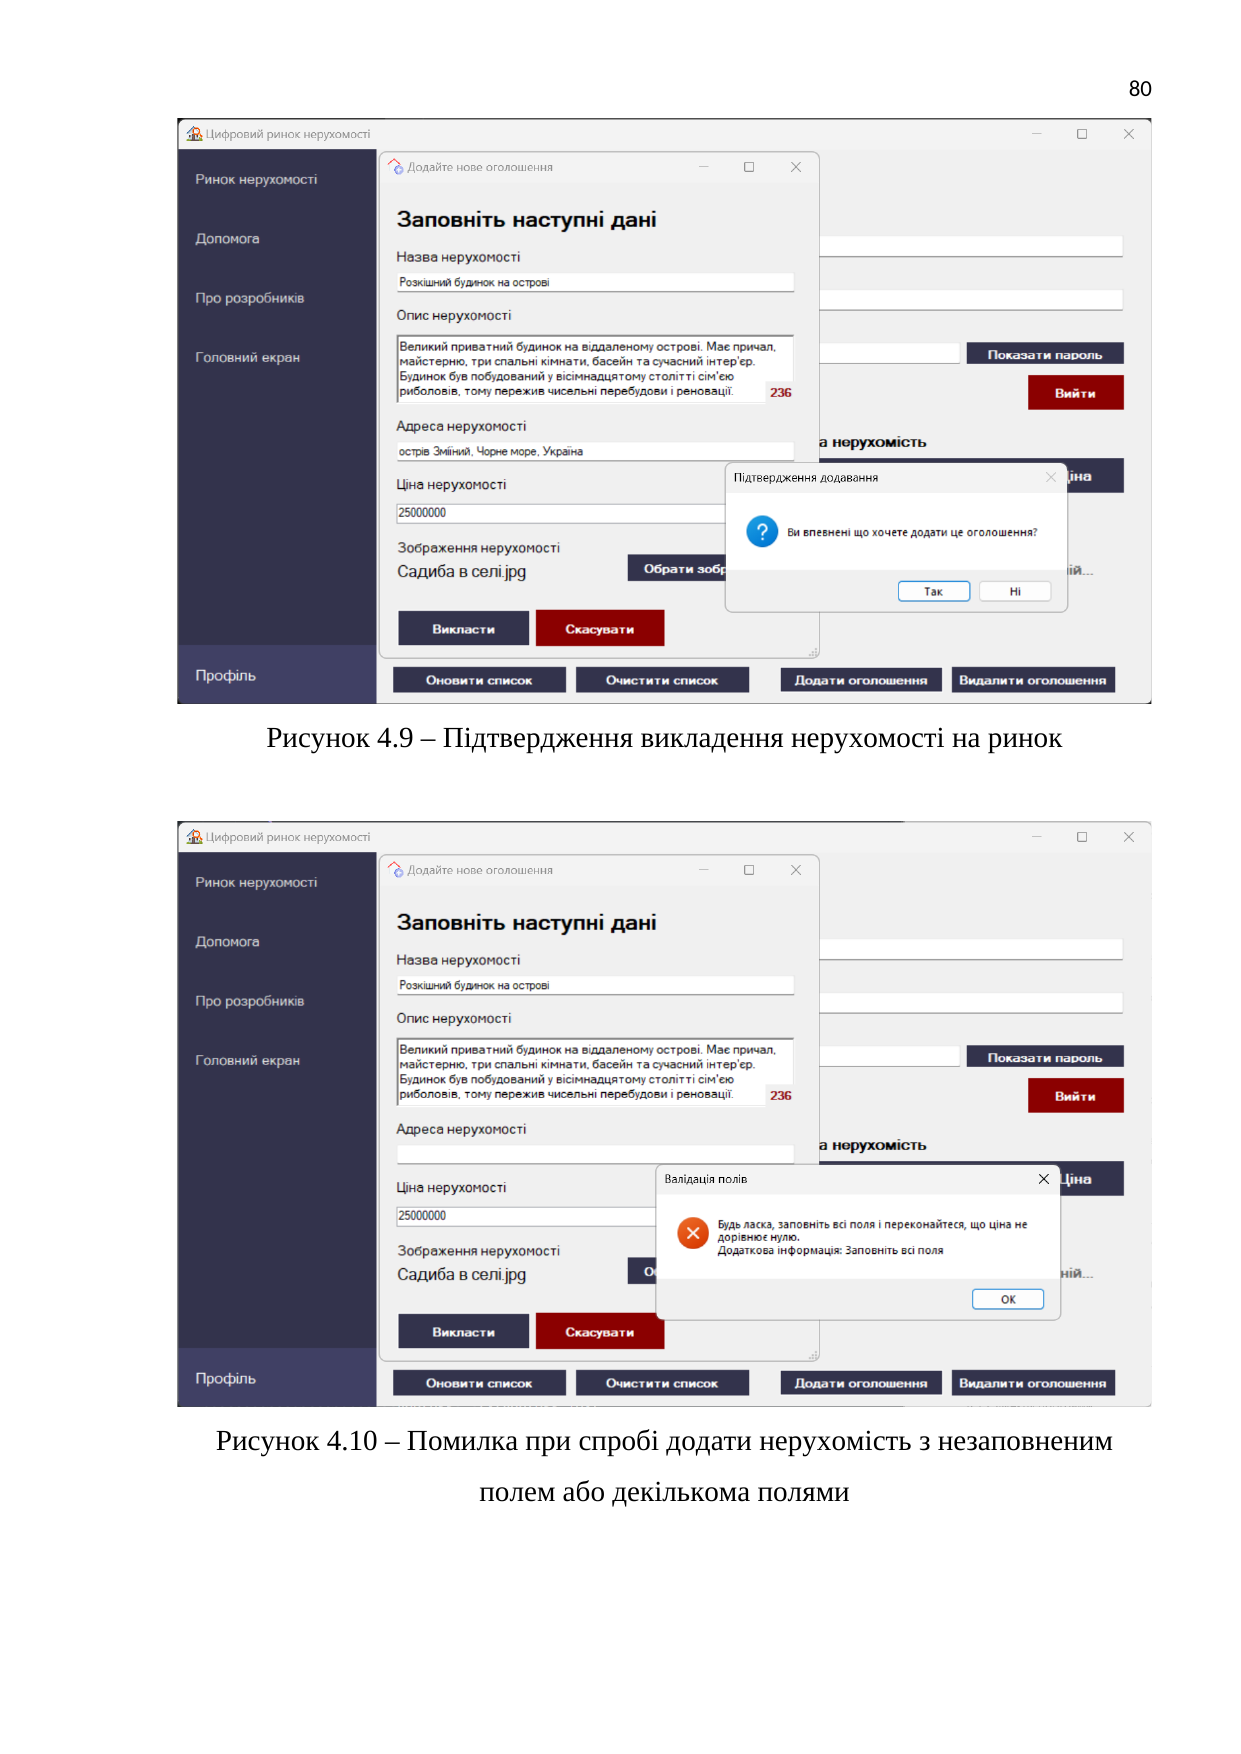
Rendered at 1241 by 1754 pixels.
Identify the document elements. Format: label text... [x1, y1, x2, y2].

text Рисунок 4.10 – Помилка при спробі додати нерухомість з незаповненим полем або декількома полями [177, 1423, 1152, 1507]
text Рисунок 4.9 – Підтвердження викладення нерухомості на ринок [177, 704, 1152, 754]
picture [177, 821, 1152, 1407]
picture [177, 118, 1152, 704]
